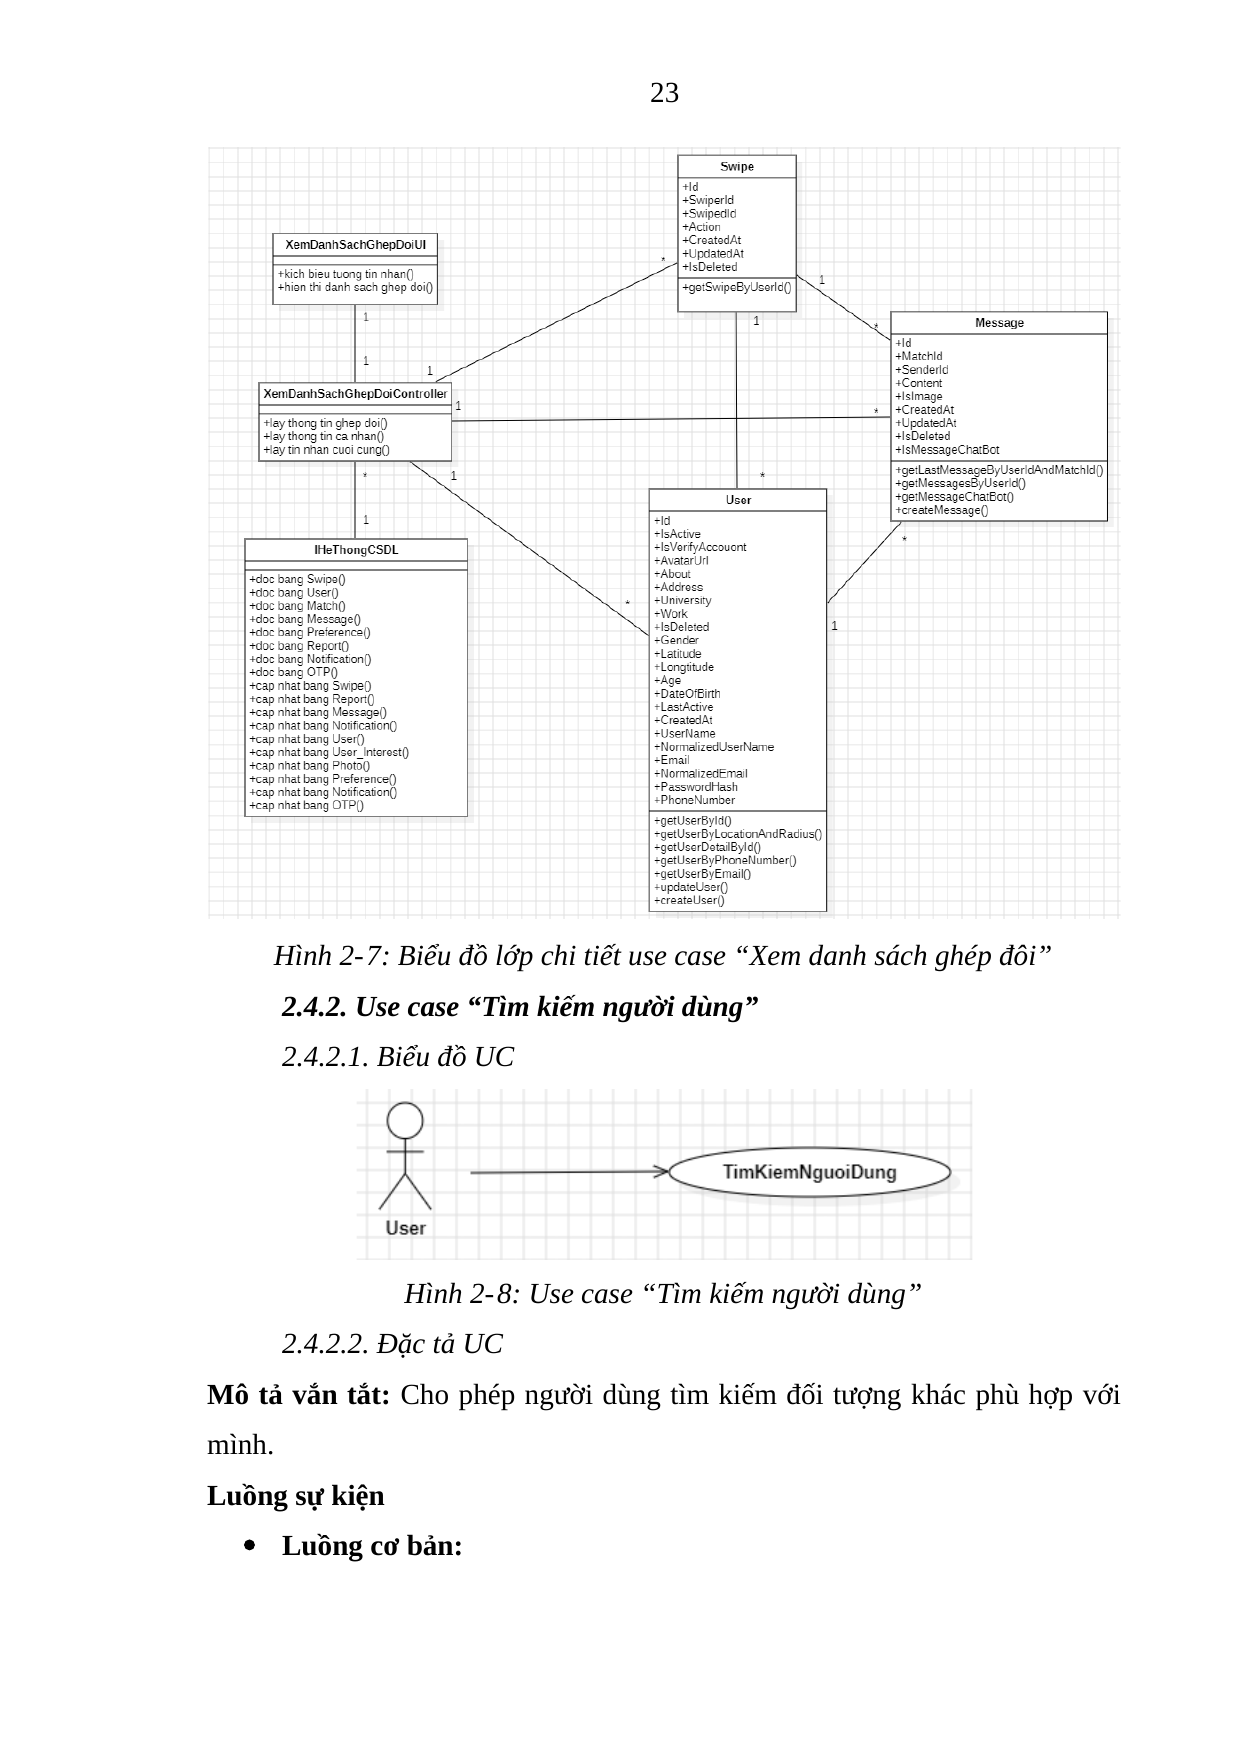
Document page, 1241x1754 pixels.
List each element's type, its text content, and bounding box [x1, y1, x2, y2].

text Luồng sự kiện [207, 1478, 1122, 1511]
text Mô tả vắn tắt: Cho phép người dùng tìm kiếm đối tượng khác phù hợp với mình. [207, 1377, 1122, 1461]
picture [356, 1089, 973, 1260]
text Đặc tả UC [282, 1327, 1122, 1360]
list Luồng cơ bản: [244, 1528, 1122, 1562]
picture [208, 147, 1121, 919]
text Use case “Tìm kiếm người dùng” [282, 989, 1122, 1022]
text Biểu đồ UC [282, 1039, 1122, 1072]
